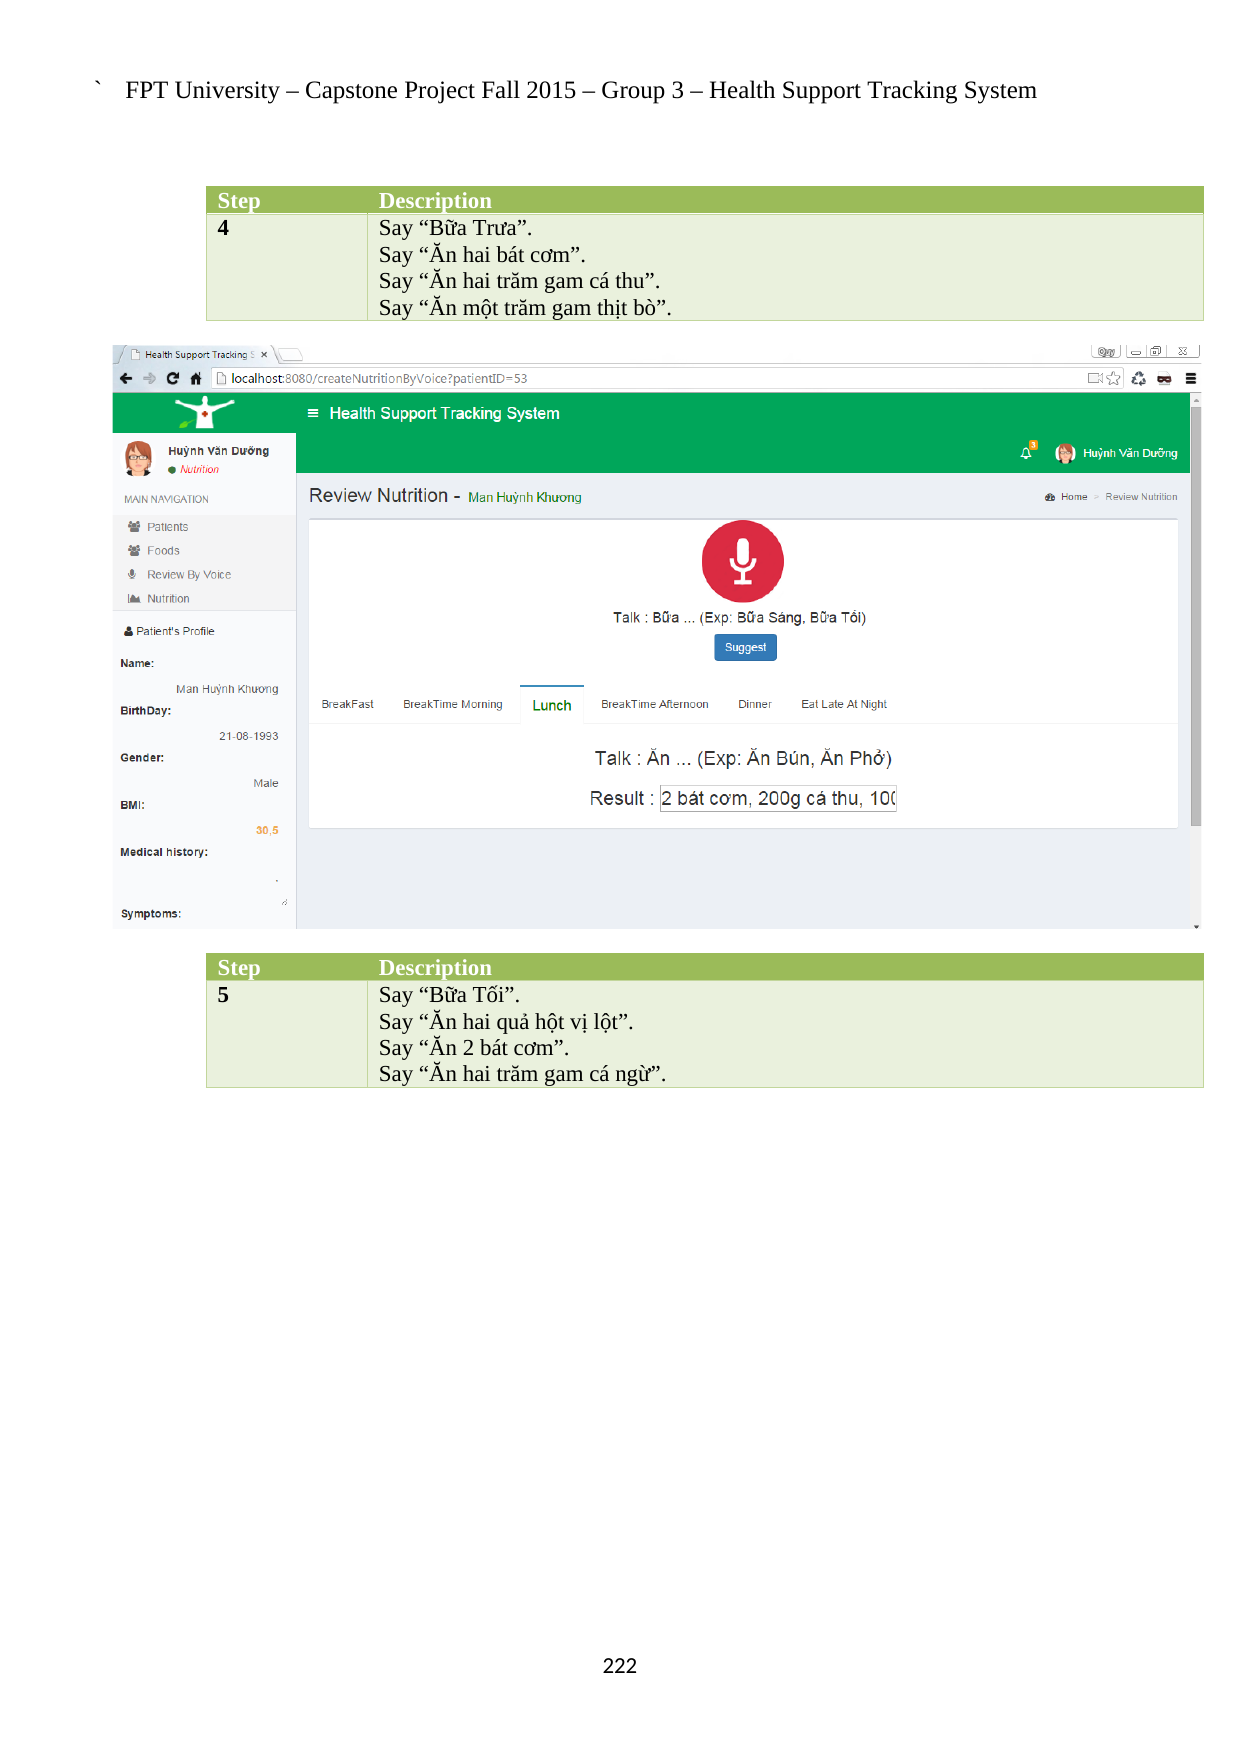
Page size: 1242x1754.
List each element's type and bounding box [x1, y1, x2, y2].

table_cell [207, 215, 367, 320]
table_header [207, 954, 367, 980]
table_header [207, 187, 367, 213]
picture [112, 345, 1202, 929]
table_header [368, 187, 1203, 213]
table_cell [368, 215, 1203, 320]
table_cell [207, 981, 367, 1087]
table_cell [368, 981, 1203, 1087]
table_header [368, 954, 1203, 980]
